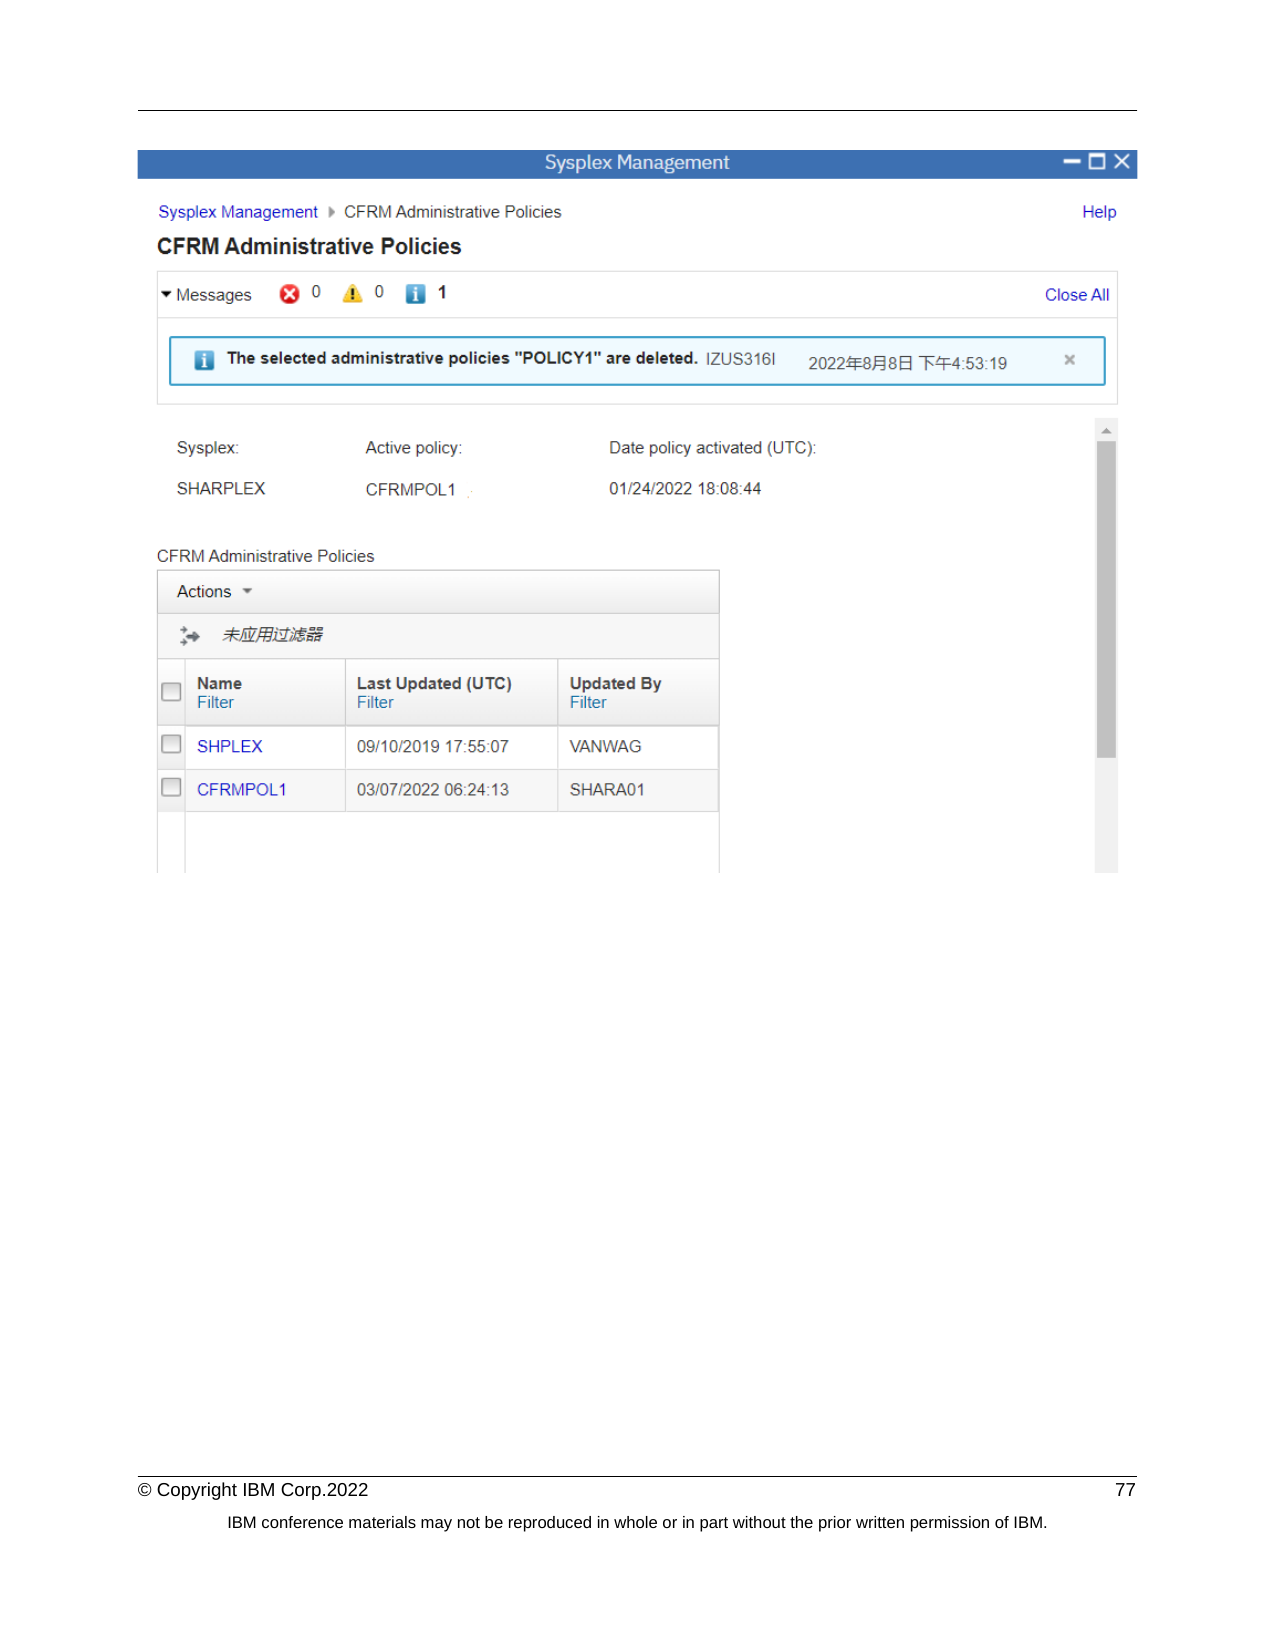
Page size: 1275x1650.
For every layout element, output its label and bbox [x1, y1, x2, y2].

picture [137, 150, 1138, 873]
